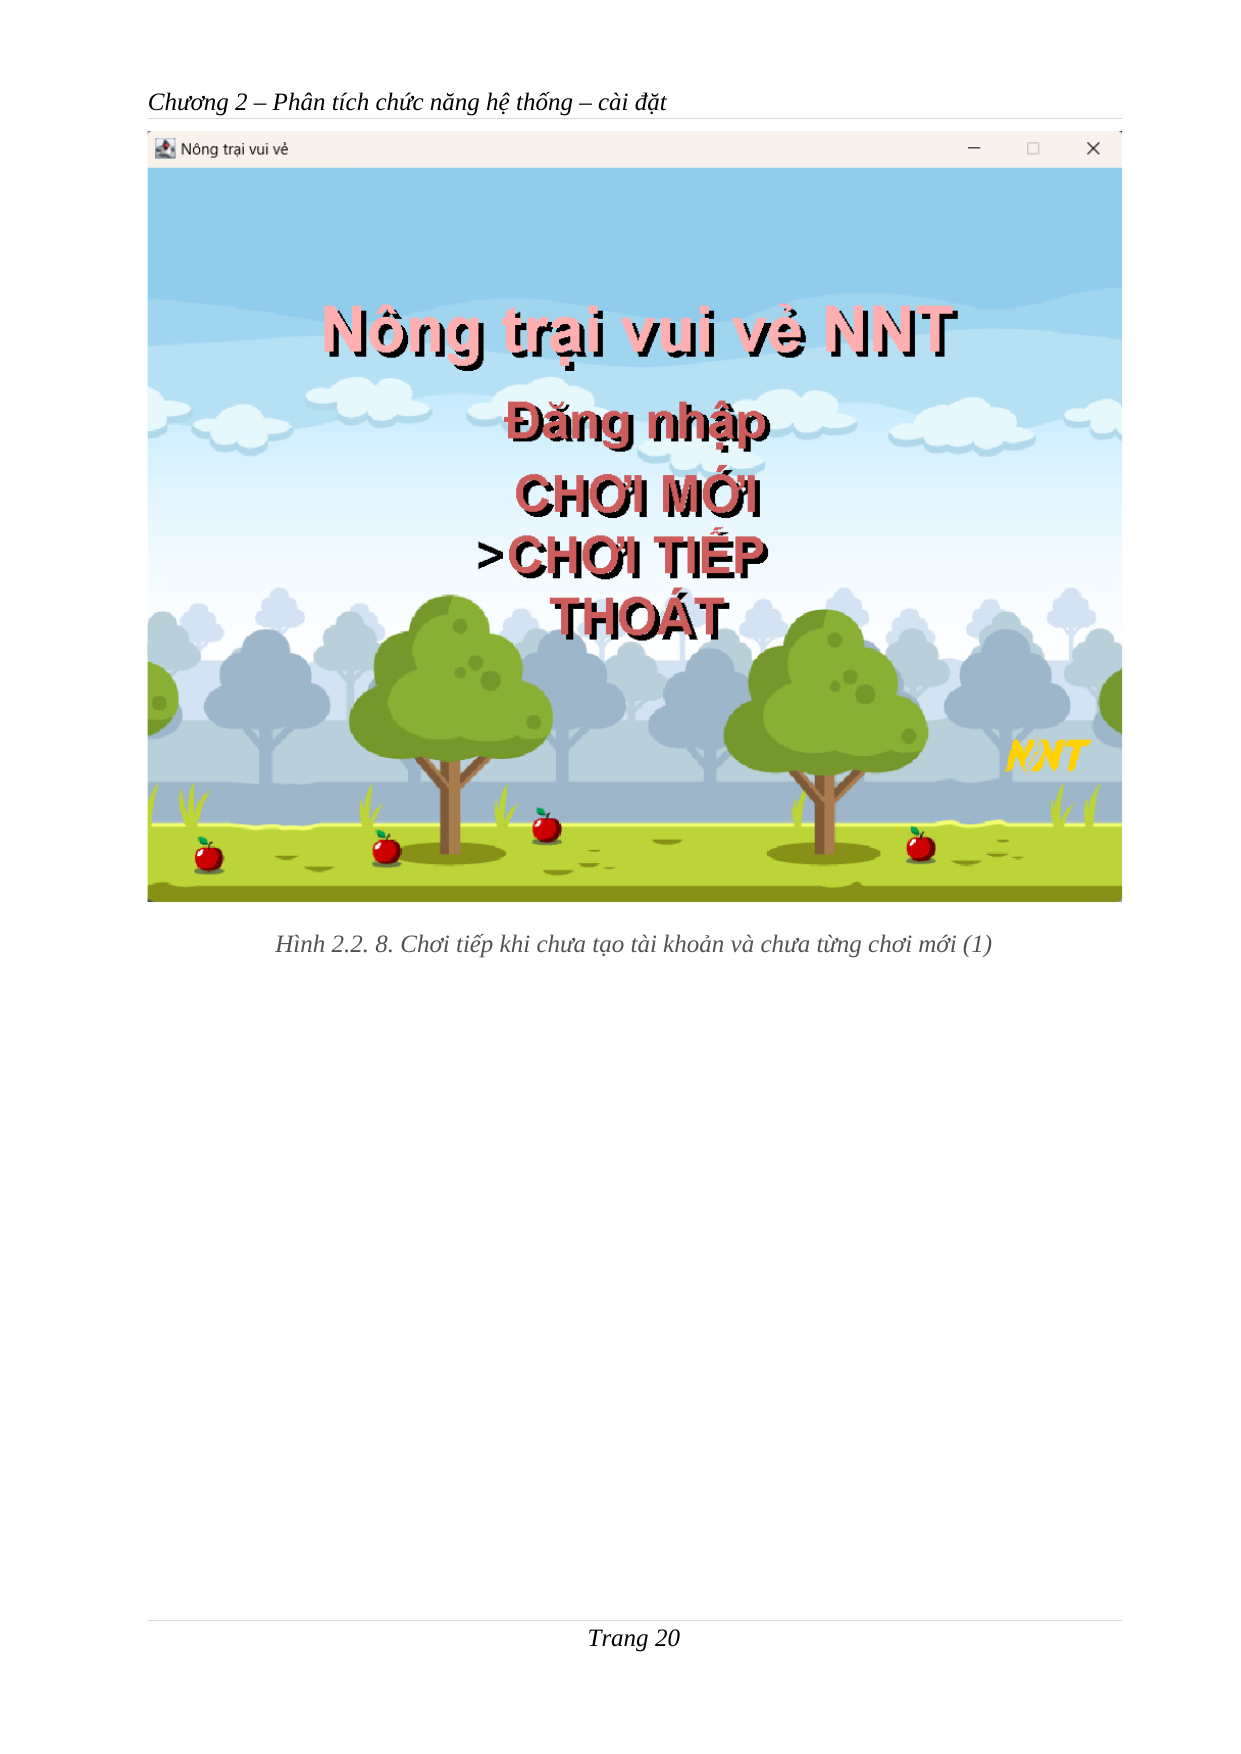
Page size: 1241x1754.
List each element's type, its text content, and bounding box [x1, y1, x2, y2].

text Hình 2.2. 8. Chơi tiếp khi chưa tạo tài khoản và chưa từng chơi mới (1) [148, 929, 1122, 958]
picture [147, 131, 1123, 902]
